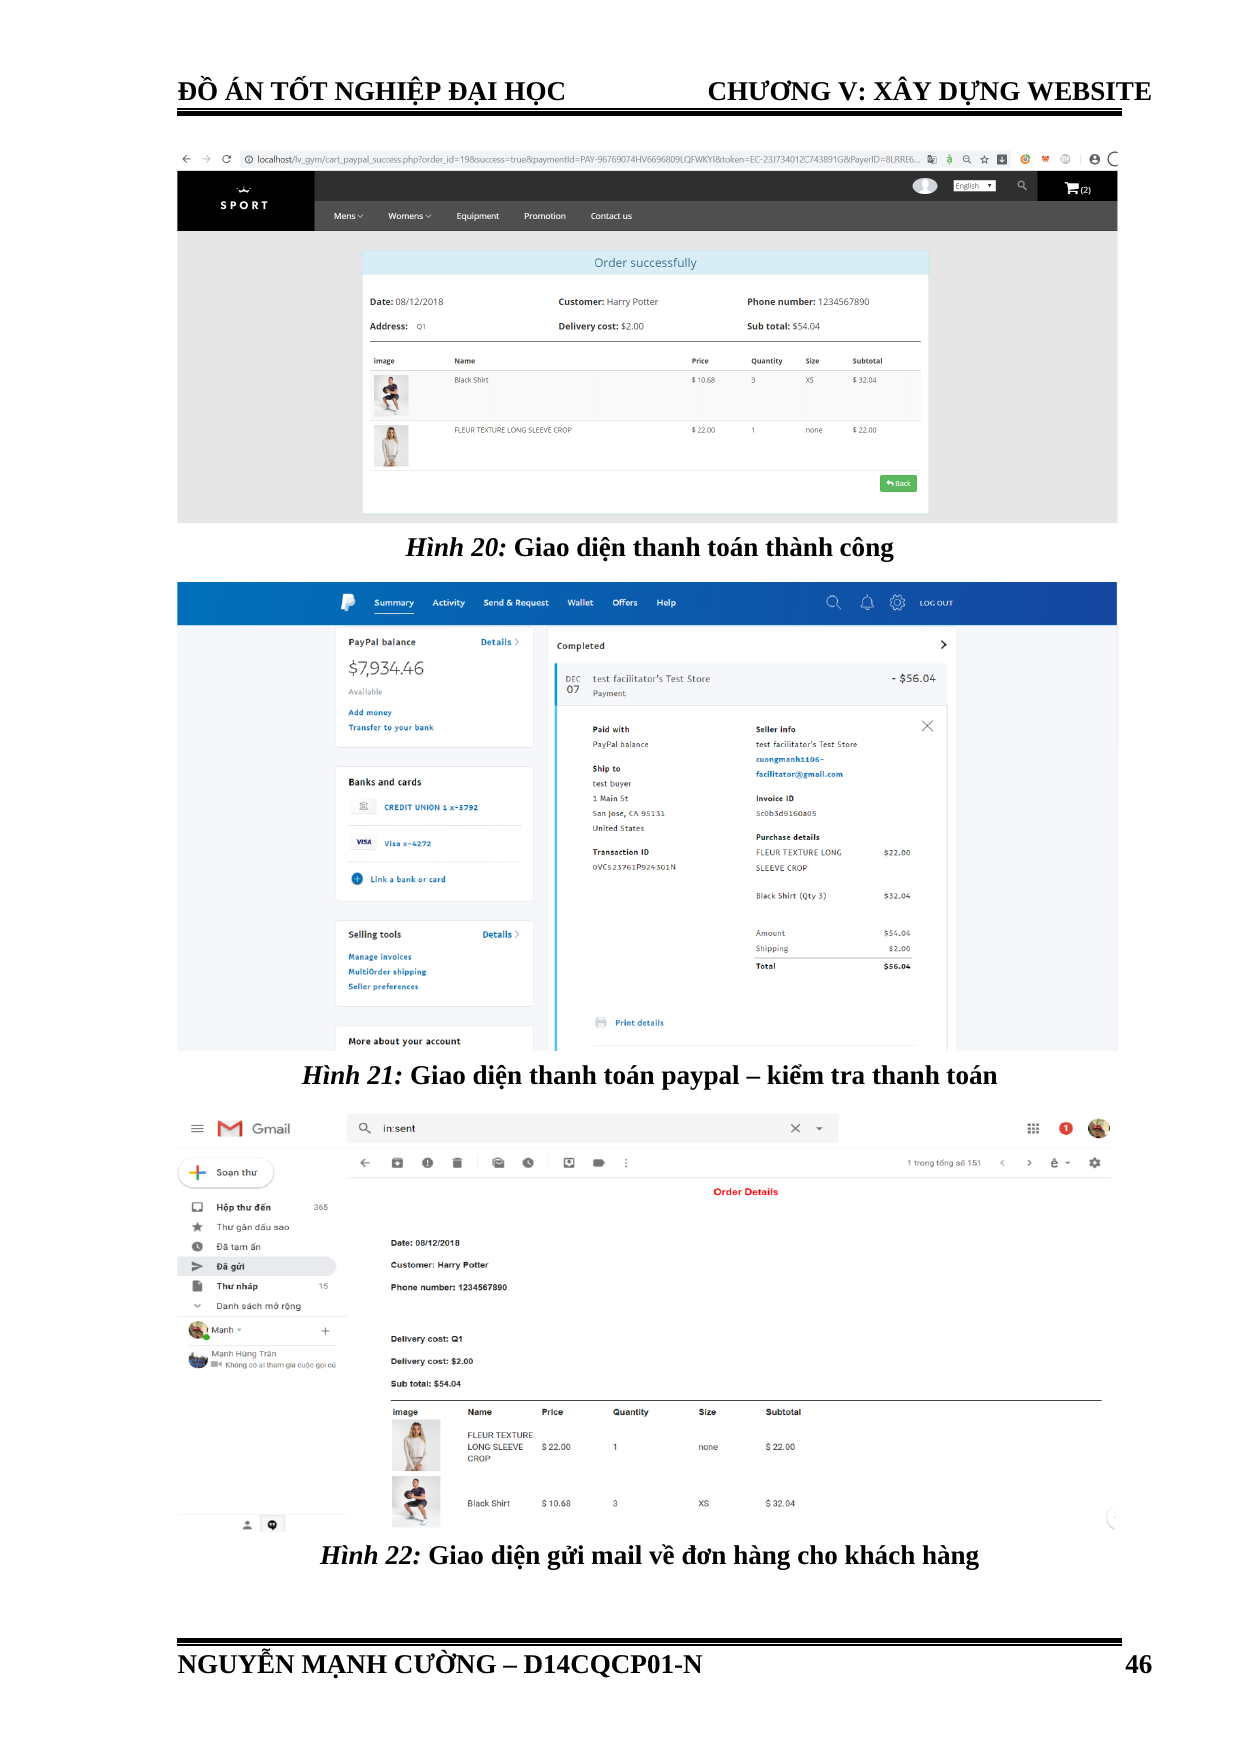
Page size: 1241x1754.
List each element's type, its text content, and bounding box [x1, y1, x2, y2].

picture [177, 150, 1118, 523]
picture [177, 1111, 1115, 1532]
text Hình 20: Giao diện thanh toán thành công [177, 531, 1122, 562]
text Hình 21: Giao diện thanh toán paypal – kiểm tra thanh toán [177, 1059, 1122, 1090]
text Hình 22: Giao diện gửi mail về đơn hàng cho khách hàng [177, 1539, 1122, 1571]
picture [177, 582, 1118, 1051]
